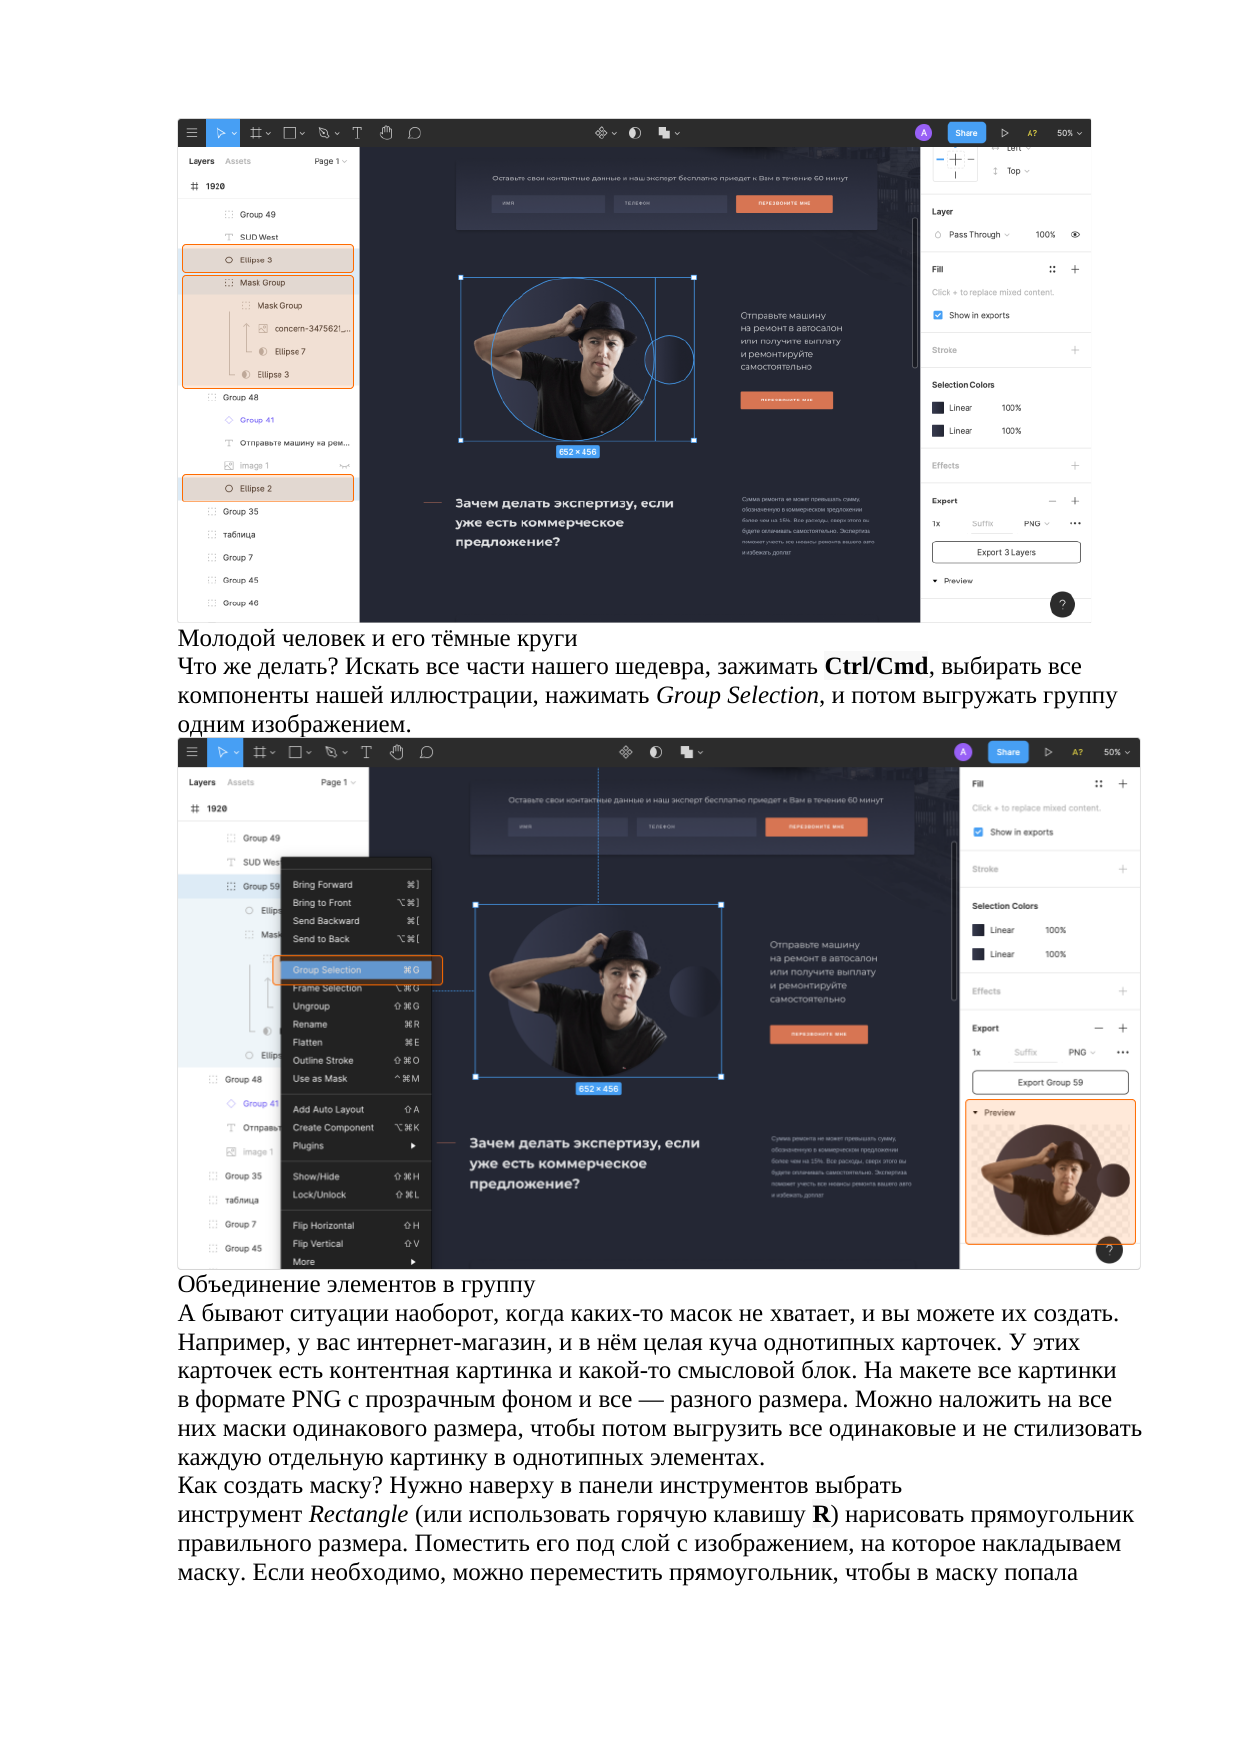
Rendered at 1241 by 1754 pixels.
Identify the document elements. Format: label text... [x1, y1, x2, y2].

picture [177, 118, 1092, 623]
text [177, 1471, 1152, 1586]
text Что же делать? Искать все части нашего шедевра, зажимать Ctrl/Cmd, выбирать все компоненты нашей иллюстрации, нажимать Group Selection, и потом выгружать группу одним изображением. [177, 651, 1152, 738]
text А бывают ситуации наоборот, когда каких-то масок не хватает, и вы можете их создать. Например, у вас интернет-магазин, и в нём целая куча однотипных карточек. У этих карточек есть контентная картинка и какой-то смысловой блок. На макете все картинки в формате PNG с прозрачным фоном и все — разного размера. Можно наложить на все них маски одинакового размера, чтобы потом выгрузить все одинаковые и не стилизовать каждую отдельную картинку в однотипных элементах. [177, 1298, 1152, 1471]
picture [177, 737, 1141, 1270]
